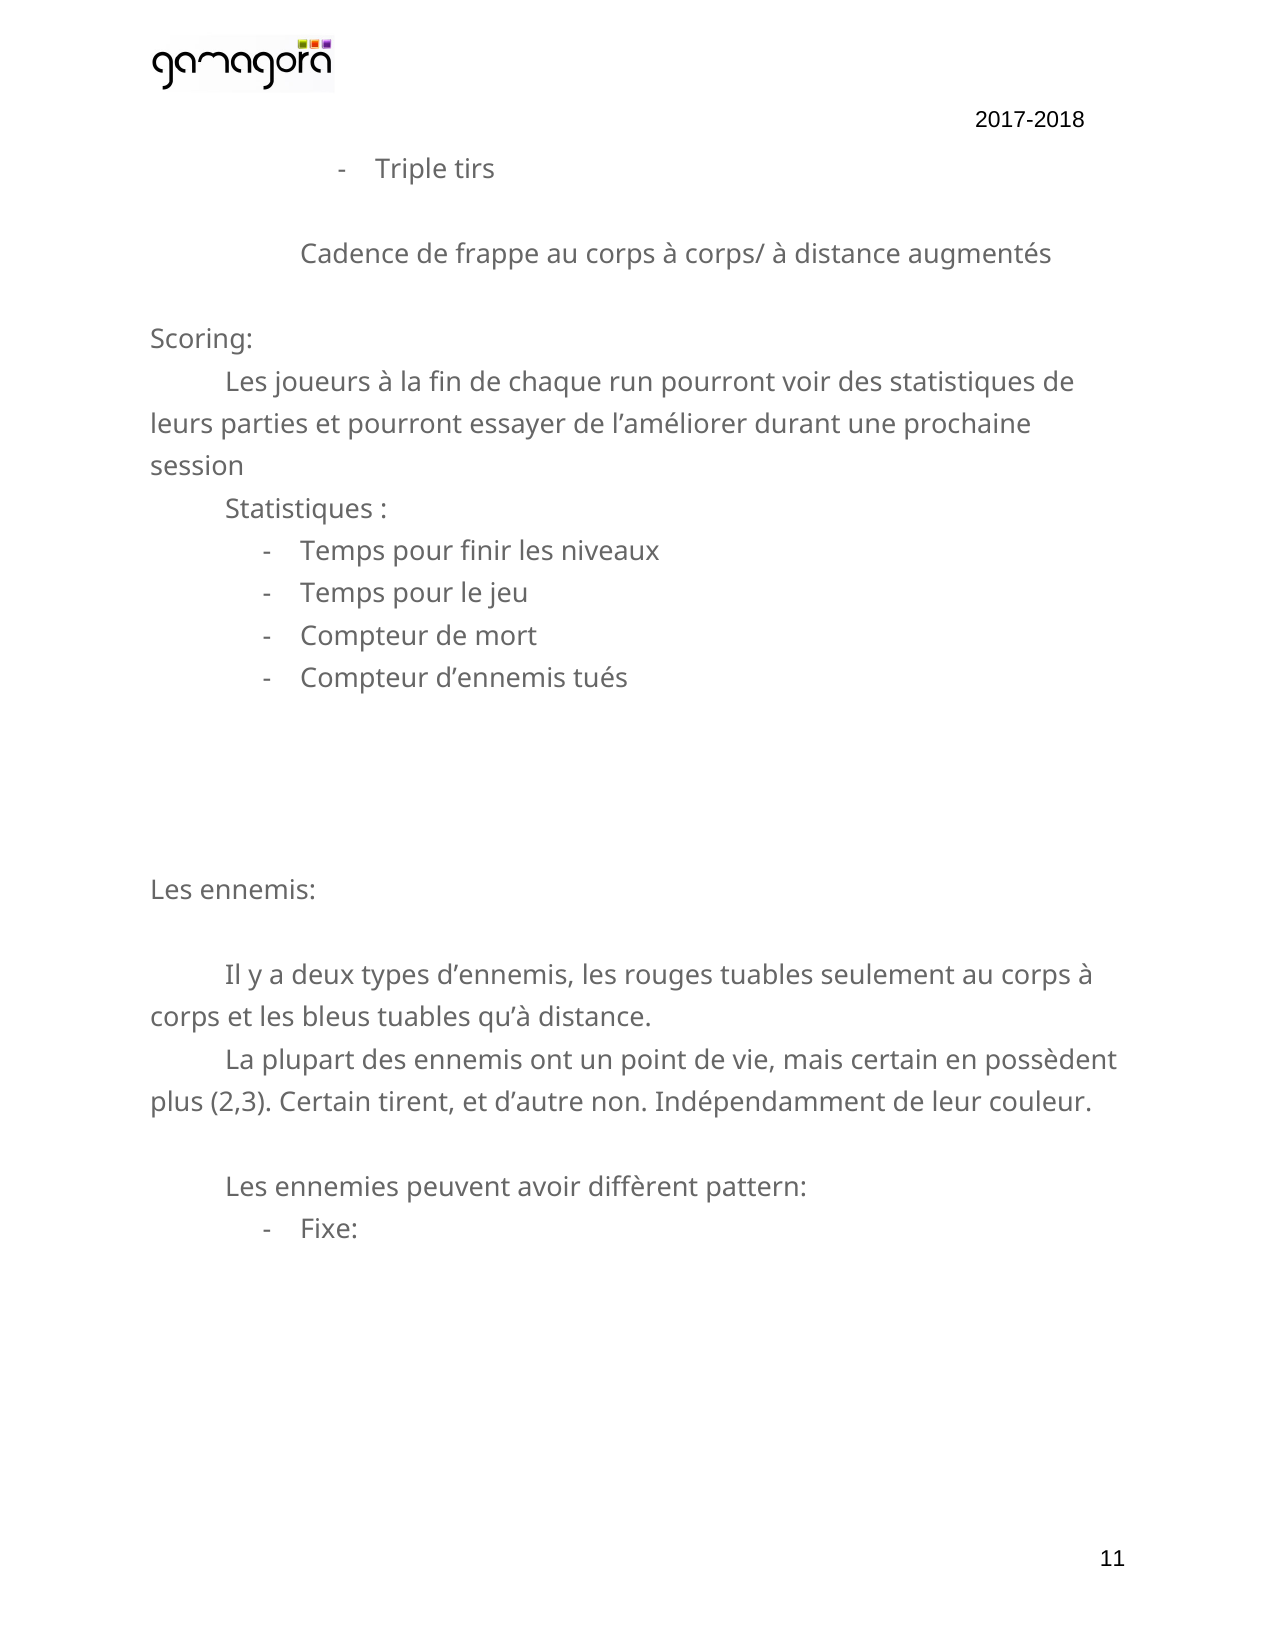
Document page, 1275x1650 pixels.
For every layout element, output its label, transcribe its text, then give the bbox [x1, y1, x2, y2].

text Les ennemies peuvent avoir diffèrent pattern: [150, 1167, 1125, 1204]
text Scoring: [150, 319, 1125, 356]
list Fixe: [262, 1210, 1125, 1247]
text Statistiques : [150, 489, 1125, 526]
list Compteur de mort [262, 616, 1125, 653]
text Les ennemis: [150, 871, 1125, 908]
list Triple tirs [337, 150, 1125, 187]
text La plupart des ennemis ont un point de vie, mais certain en possèdent plus (2,3). Certain tirent, et d’autre non. Indépendamment de leur couleur. [150, 1040, 1125, 1119]
text Cadence de frappe au corps à corps/ à distance augmentés [225, 235, 1125, 272]
list Temps pour le jeu [262, 574, 1125, 611]
picture [150, 0, 336, 128]
text Les joueurs à la fin de chaque run pourront voir des statistiques de leurs parties et pourront essayer de l’améliorer durant une prochaine session [150, 362, 1125, 484]
list Temps pour finir les niveaux [262, 532, 1125, 568]
list Compteur d’ennemis tués [262, 659, 1125, 696]
text Il y a deux types d’ennemis, les rouges tuables seulement au corps à corps et les bleus tuables qu’à distance. [150, 956, 1125, 1035]
